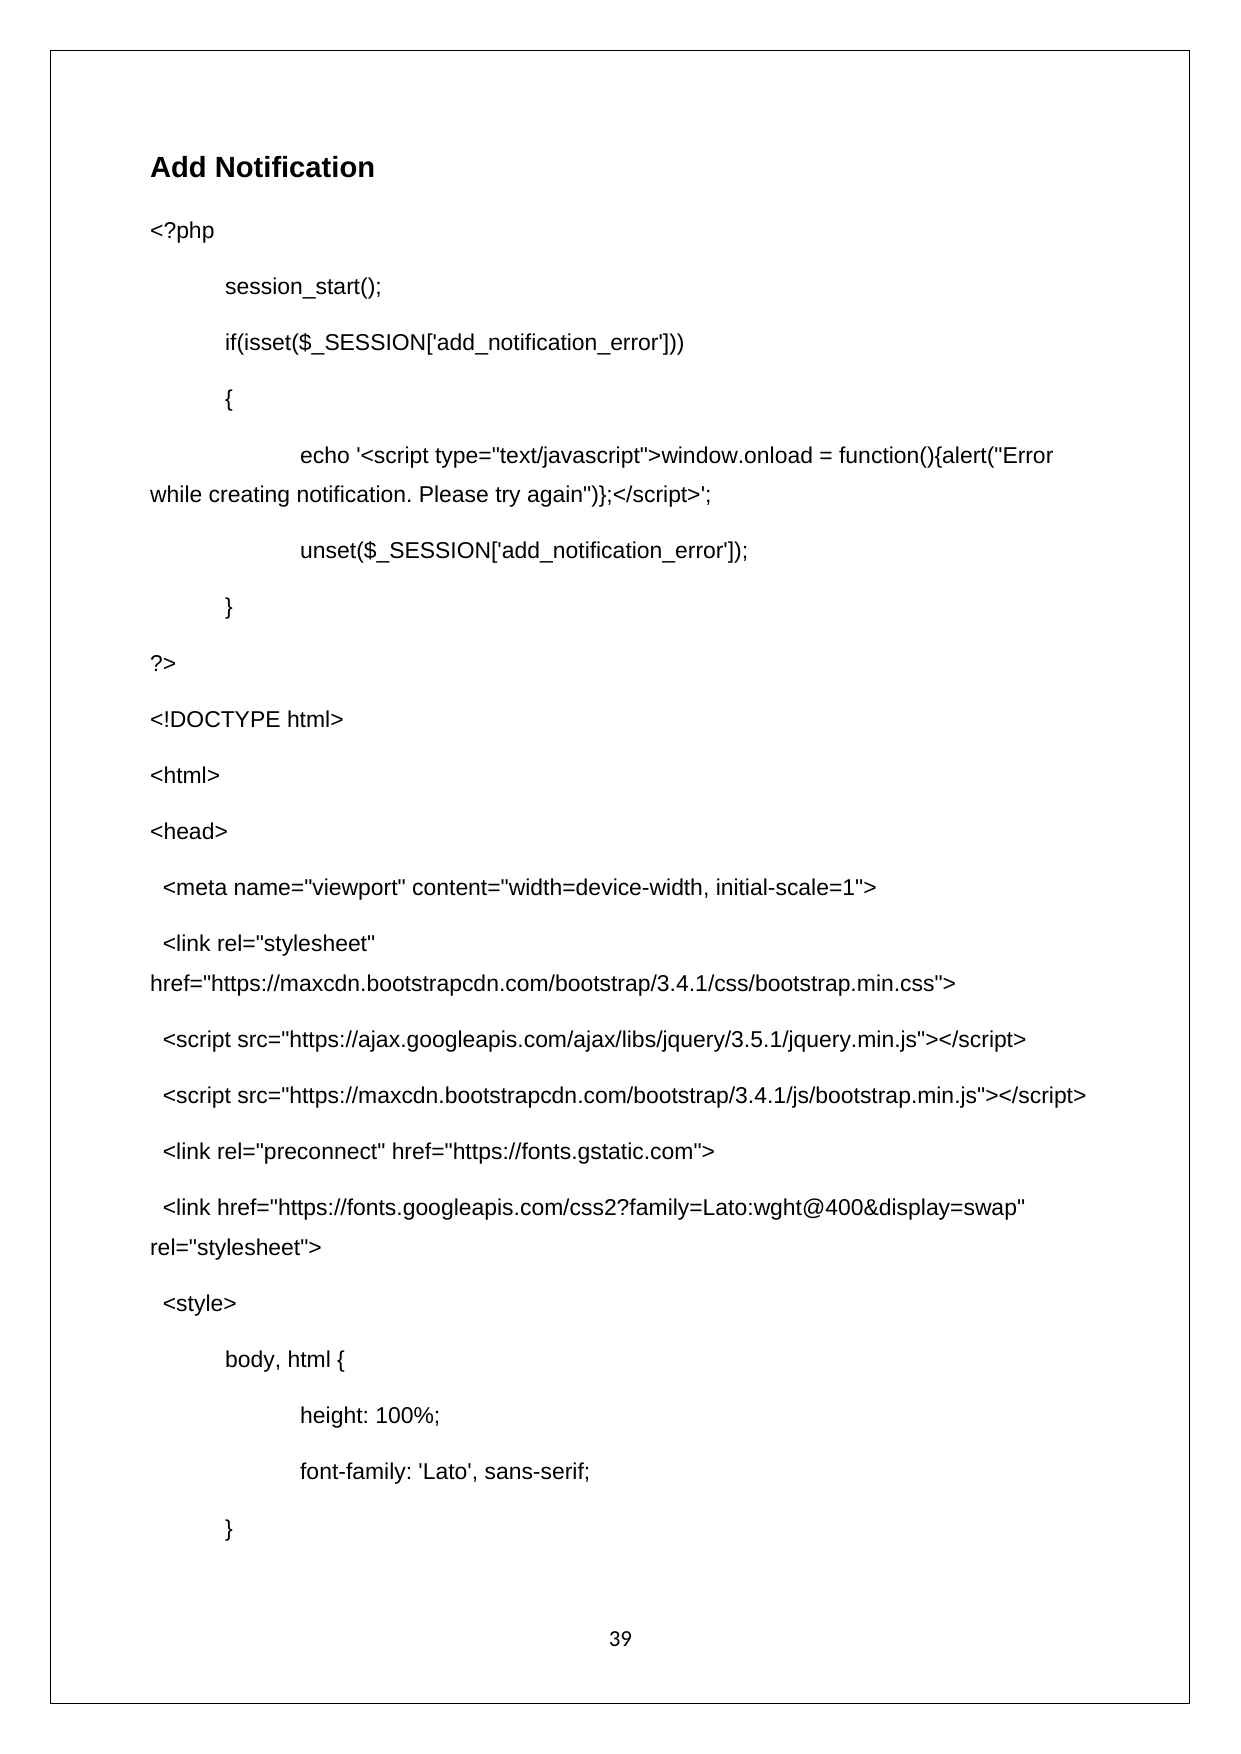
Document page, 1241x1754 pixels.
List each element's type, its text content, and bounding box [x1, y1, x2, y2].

text { [150, 385, 1090, 412]
text <link href="https://fonts.googleapis.com/css2?family=Lato:wght@400&display=swap" rel="stylesheet"> [150, 1194, 1090, 1260]
text } [150, 1514, 1090, 1541]
text <html> [150, 762, 1090, 788]
text height: 100%; [150, 1402, 1090, 1428]
text session_start(); [150, 273, 1090, 299]
text <script src="https://ajax.googleapis.com/ajax/libs/jquery/3.5.1/jquery.min.js"></script> [150, 1026, 1090, 1052]
text <link rel="stylesheet" href="https://maxcdn.bootstrapcdn.com/bootstrap/3.4.1/css/bootstrap.min.css"> [150, 930, 1090, 996]
text unset($_SESSION['add_notification_error']); [150, 537, 1090, 563]
text echo '<script type="text/javascript">window.onload = function(){alert("Error while creating notification. Please try again")};</script>'; [150, 442, 1090, 507]
text <!DOCTYPE html> [150, 706, 1090, 732]
text <link rel="preconnect" href="https://fonts.gstatic.com"> [150, 1138, 1090, 1164]
text } [150, 593, 1090, 620]
text body, html { [150, 1346, 1090, 1372]
text <?php [150, 217, 1090, 243]
text ?> [150, 649, 1090, 676]
text <head> [150, 818, 1090, 844]
text font-family: 'Lato', sans-serif; [150, 1458, 1090, 1485]
text <meta name="viewport" content="width=device-width, initial-scale=1"> [150, 874, 1090, 900]
text <script src="https://maxcdn.bootstrapcdn.com/bootstrap/3.4.1/js/bootstrap.min.js"></script> [150, 1082, 1090, 1108]
text if(isset($_SESSION['add_notification_error'])) [150, 329, 1090, 356]
text <style> [150, 1290, 1090, 1316]
text Add Notification [150, 150, 1090, 183]
